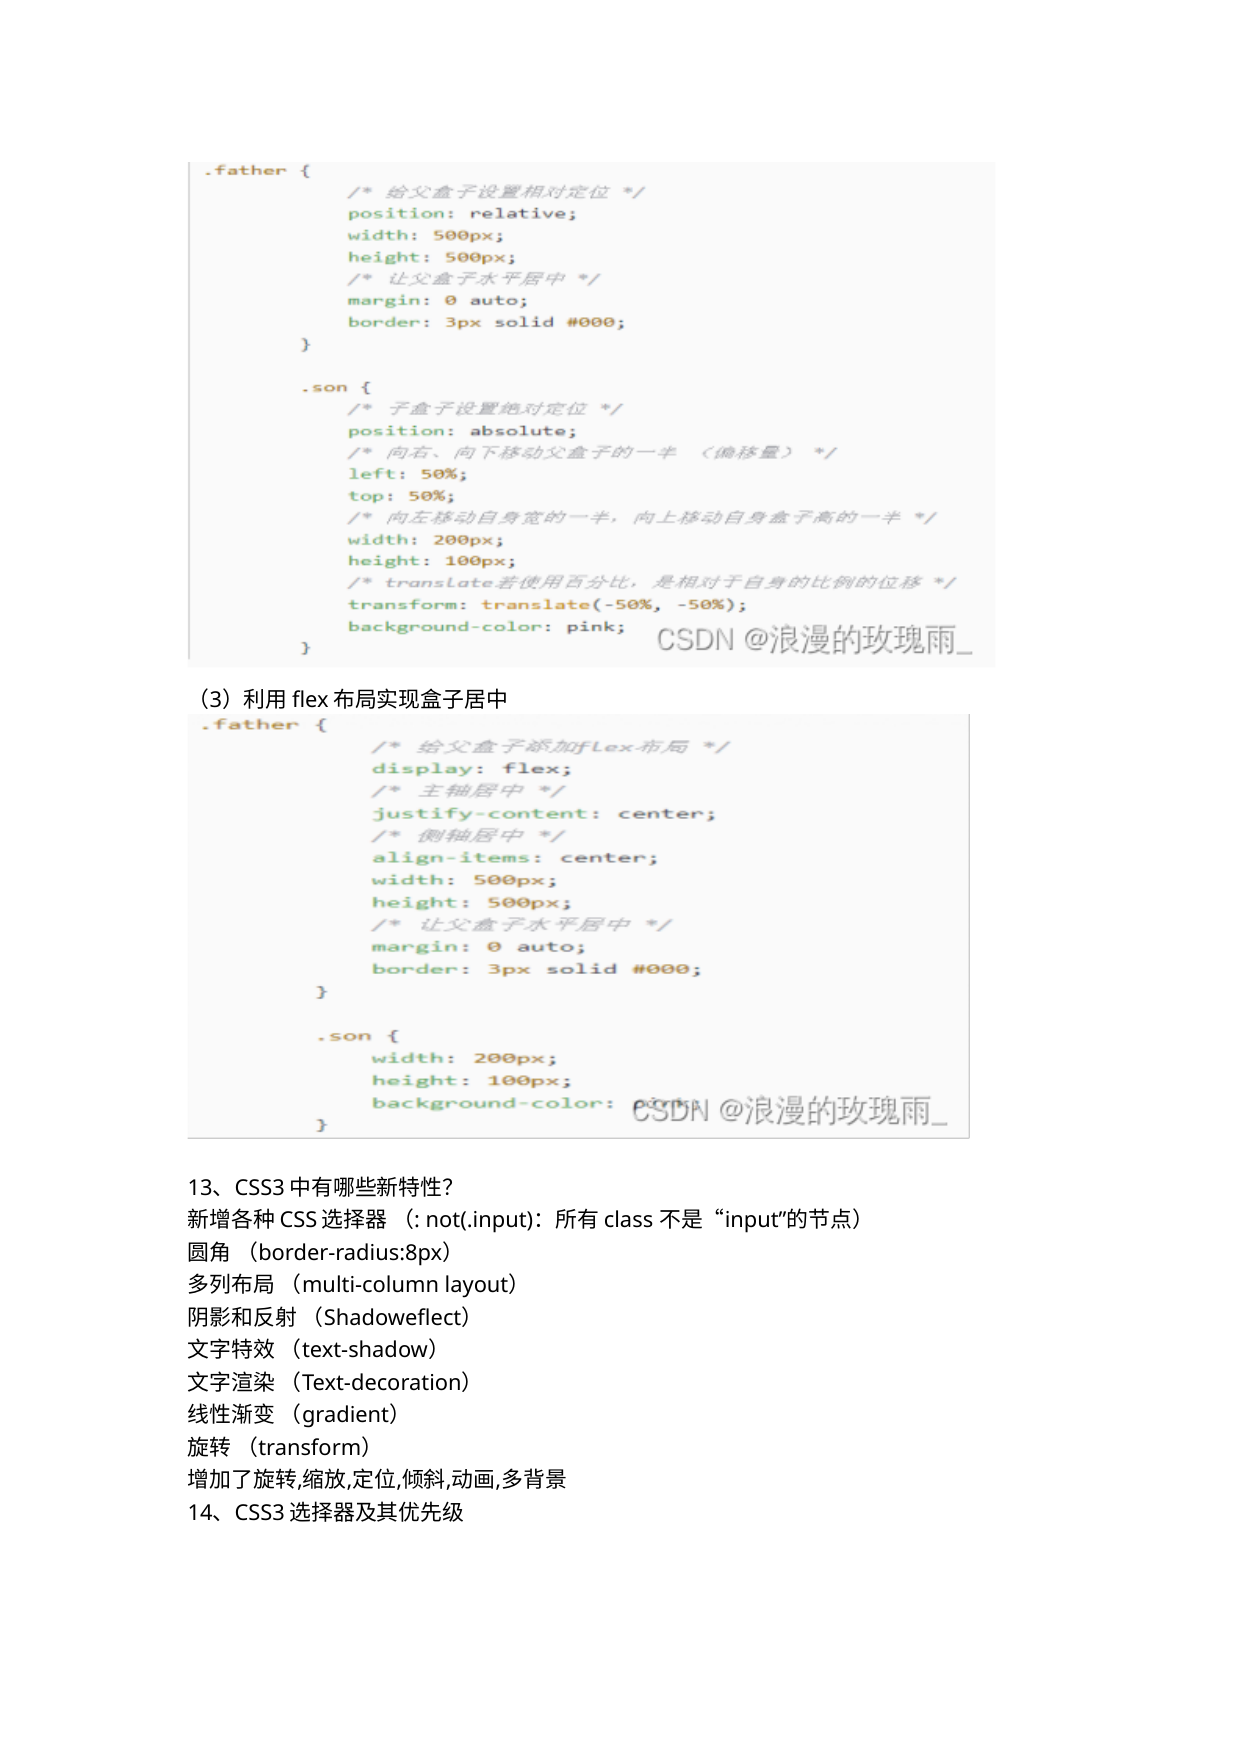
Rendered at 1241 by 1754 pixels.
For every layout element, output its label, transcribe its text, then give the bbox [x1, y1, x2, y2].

text 阴影和反射 （Shadoweflect） [187, 1299, 1053, 1332]
text 新增各种CSS选择器 （: not(.input)：所有 class 不是“input”的节点） [187, 1202, 1053, 1234]
picture [187, 162, 996, 669]
text 旋转 （transform） [187, 1429, 1053, 1462]
text 14、CSS3选择器及其优先级 [187, 1494, 1053, 1527]
text 圆角 （border-radius:8px） [187, 1234, 1053, 1267]
picture [187, 714, 971, 1140]
text 线性渐变 （gradient） [187, 1397, 1053, 1429]
text 多列布局 （multi-column layout） [187, 1267, 1053, 1299]
text 文字渲染 （Text-decoration） [187, 1364, 1053, 1397]
text 13、CSS3中有哪些新特性？ [187, 1169, 1053, 1202]
text 文字特效 （text-shadow） [187, 1332, 1053, 1364]
text （3）利用flex布局实现盒子居中 [187, 682, 1053, 714]
text 增加了旋转,缩放,定位,倾斜,动画,多背景 [187, 1462, 1053, 1494]
